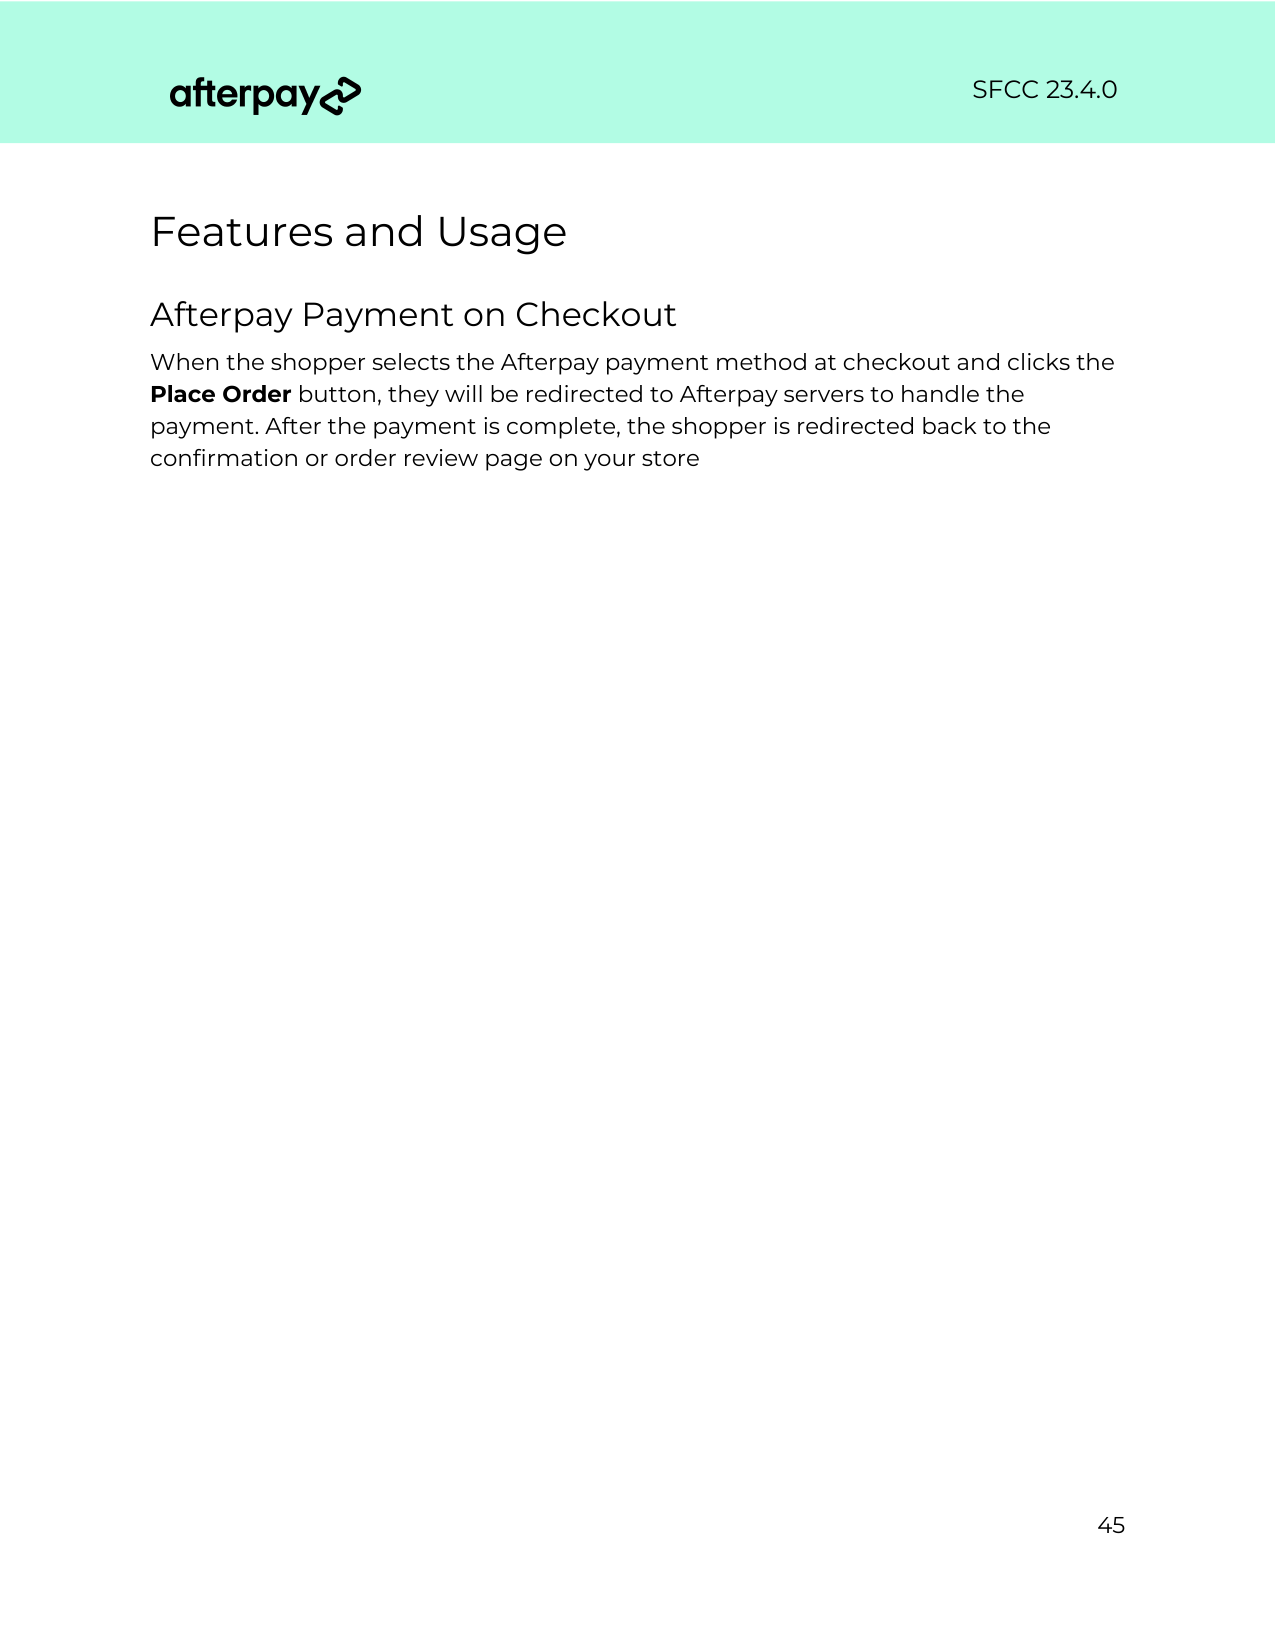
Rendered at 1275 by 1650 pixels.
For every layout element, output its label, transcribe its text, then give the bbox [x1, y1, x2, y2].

picture [134, 48, 397, 144]
subtitle Features and Usage [150, 206, 1125, 257]
text When the shopper selects the Afterpay payment method at checkout and clicks the Place Order button, they will be redirected to Afterpay servers to handle the payment. After the payment is complete, the shopper is redirected back to the confirmation or order review page on your store [150, 348, 1125, 472]
subtitle Afterpay Payment on Checkout [150, 294, 1125, 335]
